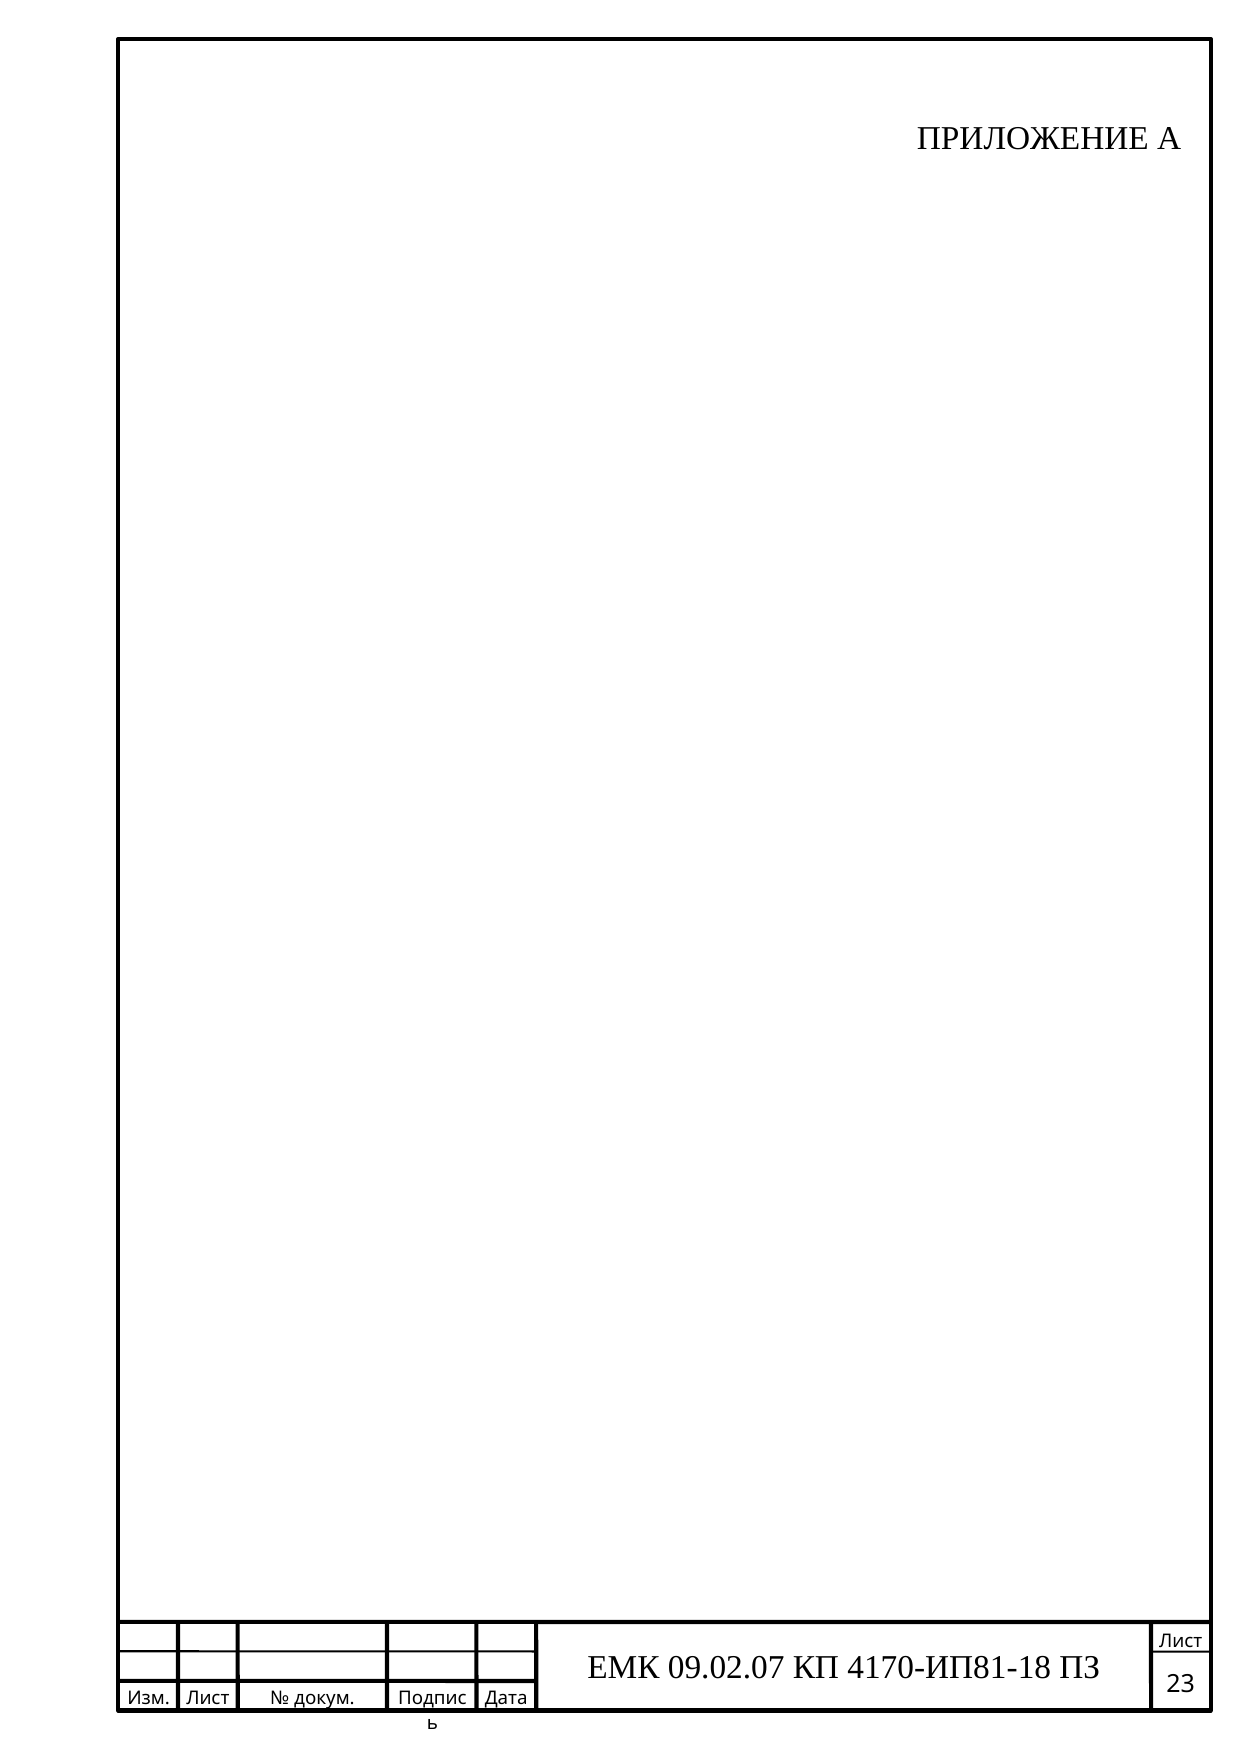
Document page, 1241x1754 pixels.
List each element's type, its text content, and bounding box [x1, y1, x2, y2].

subtitle ПРИЛОЖЕНИЕ А [148, 118, 1181, 156]
